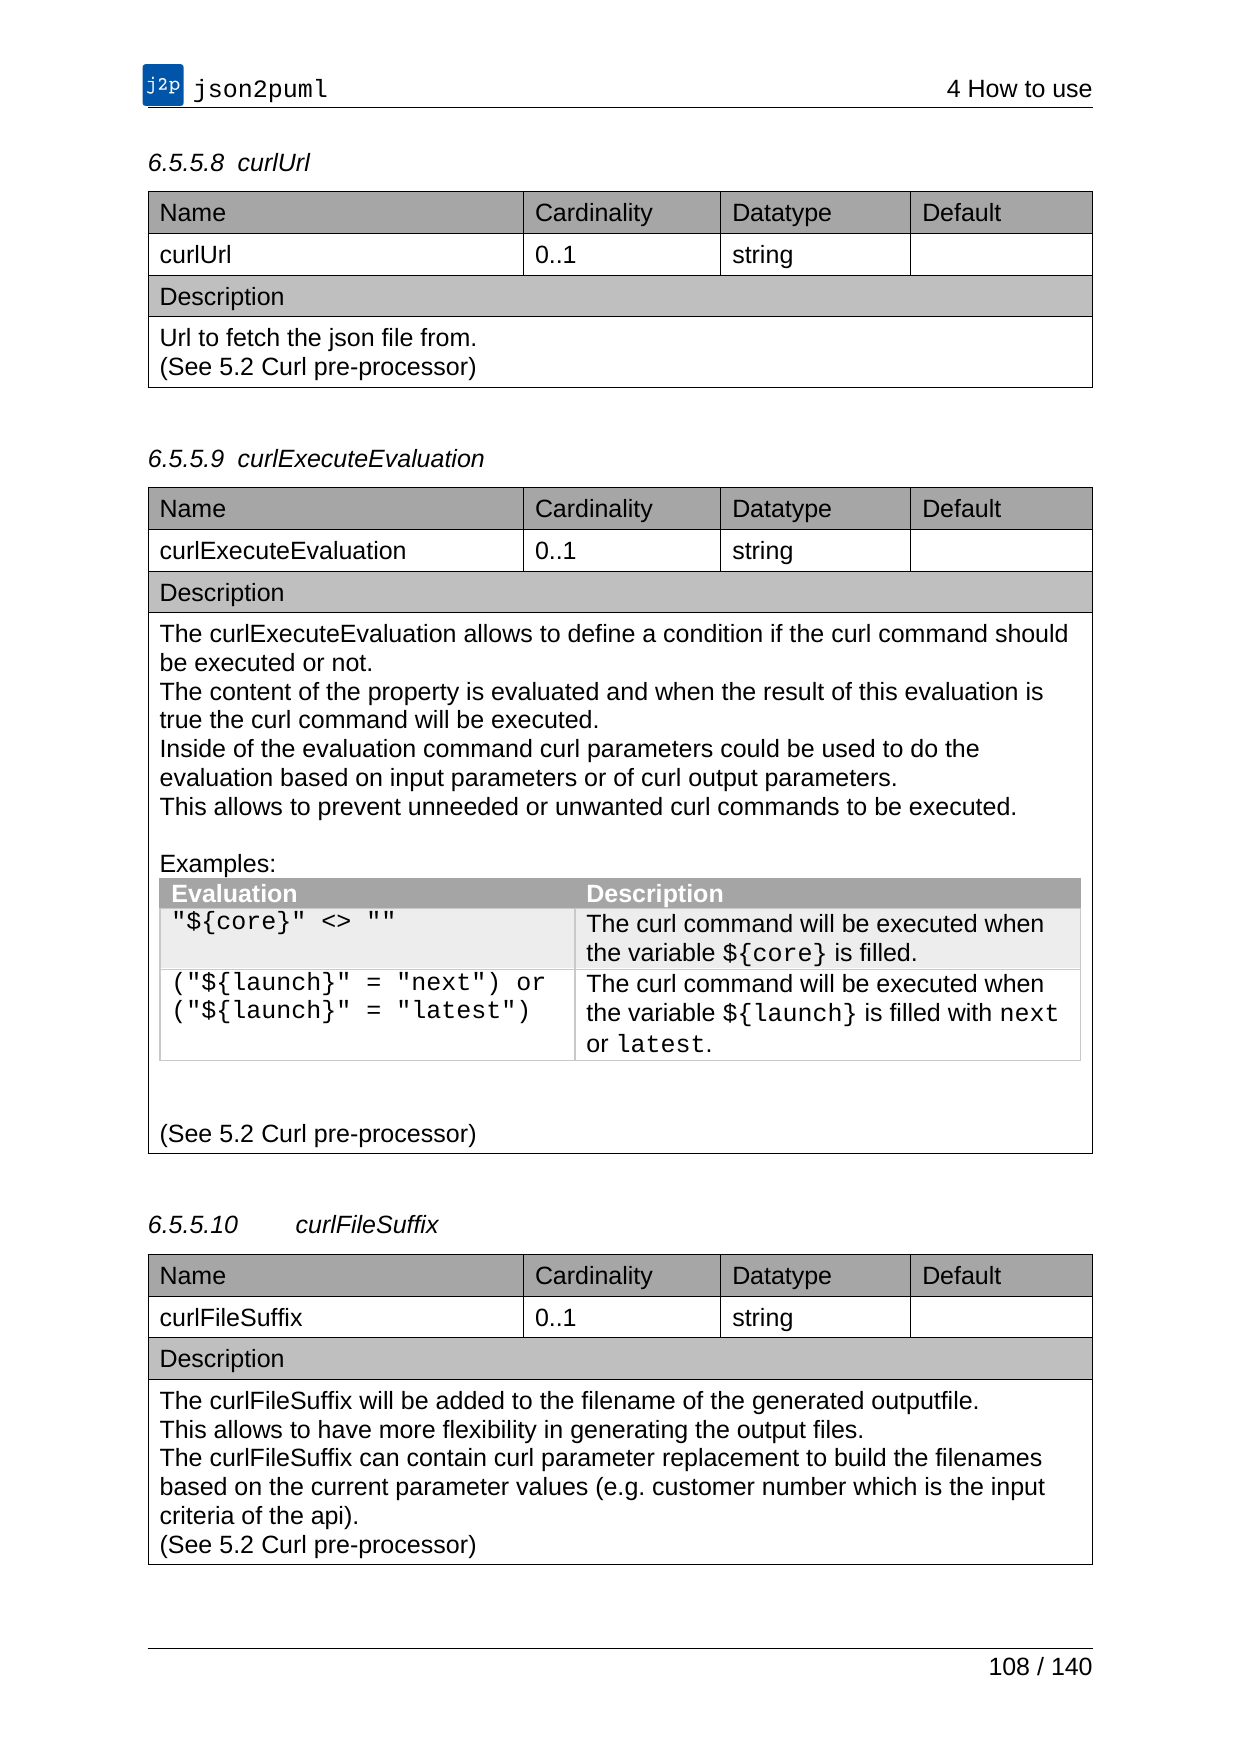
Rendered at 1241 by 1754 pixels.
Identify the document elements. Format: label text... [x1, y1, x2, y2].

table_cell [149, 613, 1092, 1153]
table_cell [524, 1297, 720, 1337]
subtitle curlFileSuffix [148, 1210, 1093, 1239]
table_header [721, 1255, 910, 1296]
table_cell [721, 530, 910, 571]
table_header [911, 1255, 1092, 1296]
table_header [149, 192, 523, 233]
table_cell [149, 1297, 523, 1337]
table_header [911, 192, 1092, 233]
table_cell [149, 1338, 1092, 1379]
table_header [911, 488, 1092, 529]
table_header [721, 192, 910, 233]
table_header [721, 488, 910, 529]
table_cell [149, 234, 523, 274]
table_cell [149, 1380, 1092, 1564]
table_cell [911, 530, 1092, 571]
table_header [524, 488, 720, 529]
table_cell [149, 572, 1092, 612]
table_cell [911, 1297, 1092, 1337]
subtitle curlUrl [148, 148, 1093, 176]
subtitle curlExecuteEvaluation [148, 444, 1093, 472]
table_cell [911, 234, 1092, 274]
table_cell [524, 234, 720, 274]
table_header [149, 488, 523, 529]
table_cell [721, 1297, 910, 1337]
picture [142, 64, 184, 106]
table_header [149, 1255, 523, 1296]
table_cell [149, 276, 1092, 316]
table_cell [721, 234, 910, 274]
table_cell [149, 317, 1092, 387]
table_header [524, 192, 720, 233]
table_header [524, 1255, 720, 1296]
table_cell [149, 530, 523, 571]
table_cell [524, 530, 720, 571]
